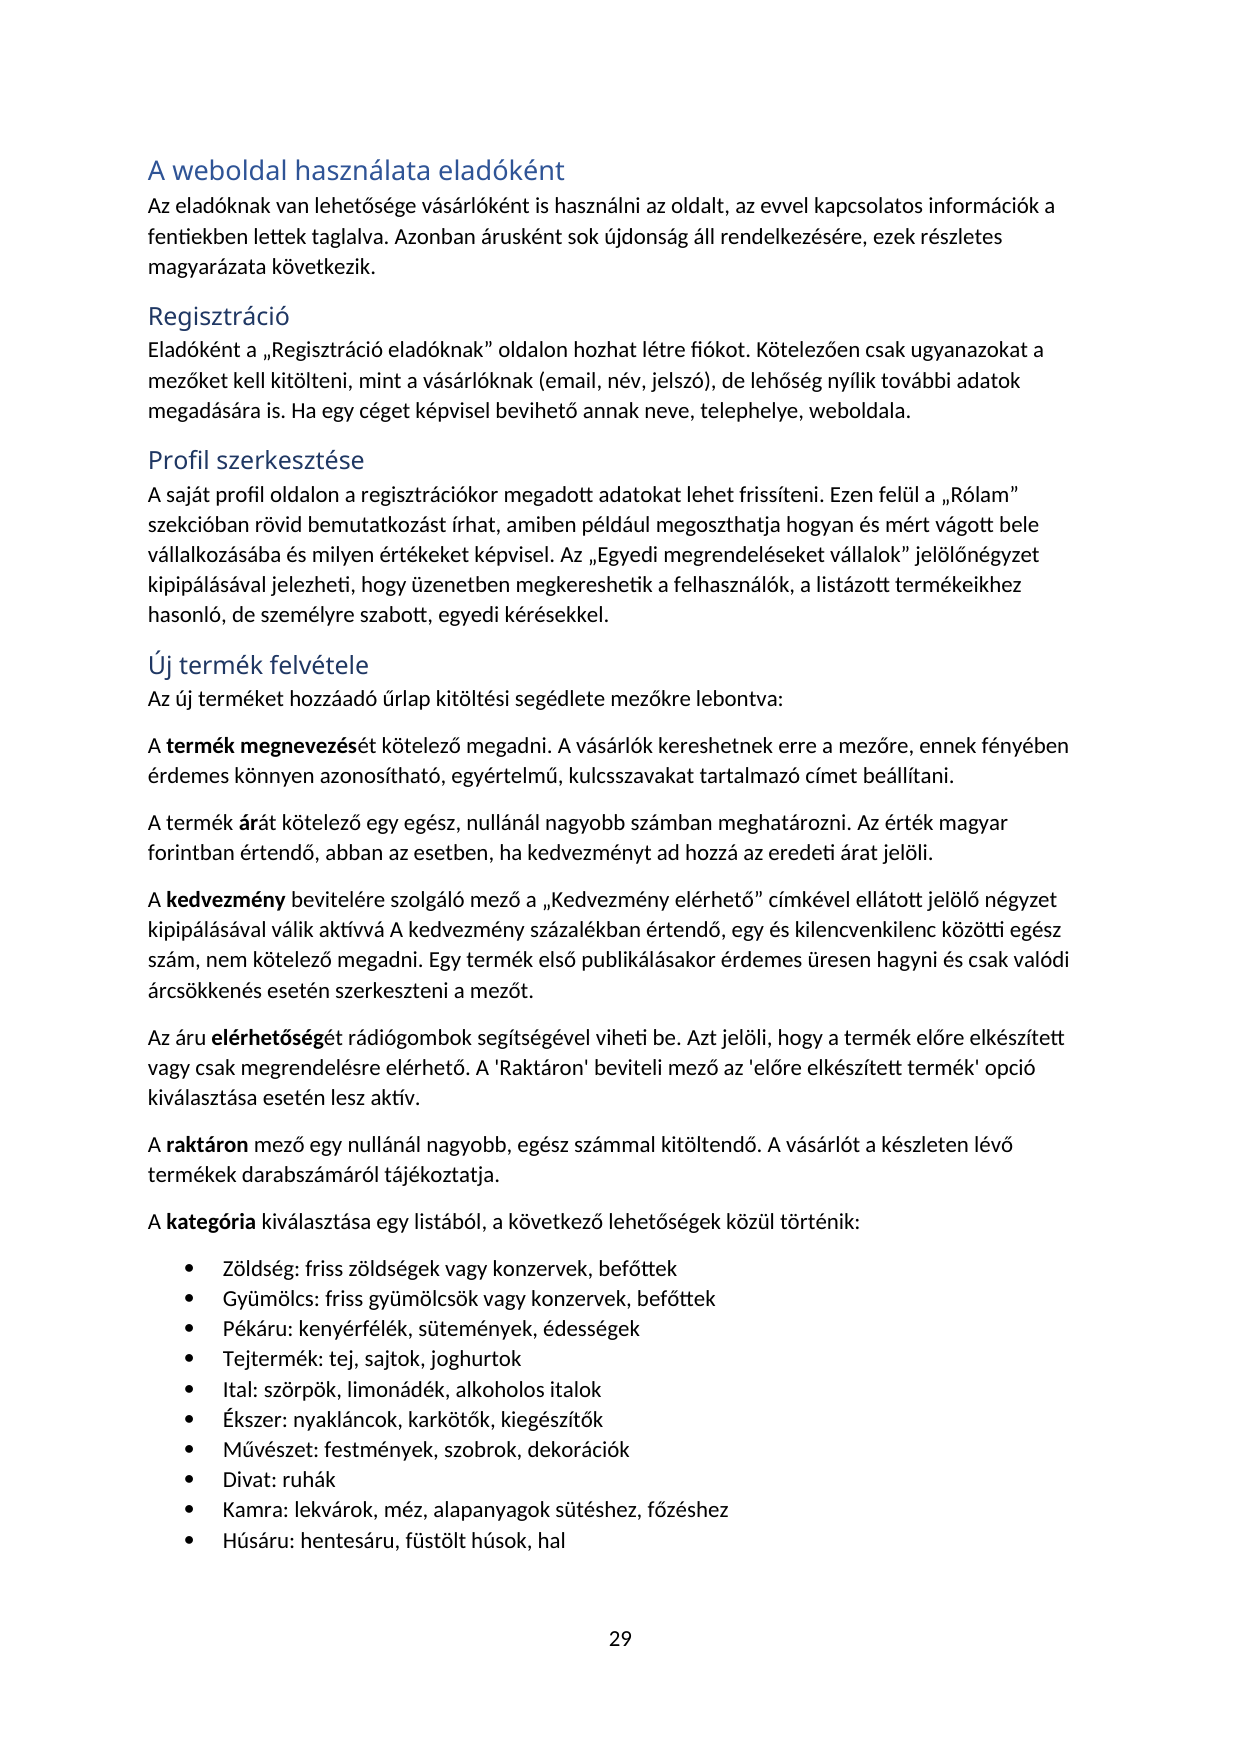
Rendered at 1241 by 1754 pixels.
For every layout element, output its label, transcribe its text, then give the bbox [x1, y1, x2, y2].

text A termék árát kötelező egy egész, nullánál nagyobb számban meghatározni. Az érték magyar forintban értendő, abban az esetben, ha kedvezményt ad hozzá az eredeti árat jelöli. [148, 808, 1093, 866]
subtitle A weboldal használata eladóként [148, 152, 1093, 189]
text Az új terméket hozzáadó űrlap kitöltési segédlete mezőkre lebontva: [148, 684, 1093, 712]
list Ékszer: nyakláncok, karkötők, kiegészítők [185, 1405, 1093, 1433]
list Kamra: lekvárok, méz, alapanyagok sütéshez, főzéshez [185, 1496, 1093, 1524]
list Művészet: festmények, szobrok, dekorációk [185, 1435, 1093, 1463]
text Az áru elérhetőségét rádiógombok segítségével viheti be. Azt jelöli, hogy a termék előre elkészített vagy csak megrendelésre elérhető. A 'Raktáron' beviteli mező az 'előre elkészített termék' opció kiválasztása esetén lesz aktív. [148, 1023, 1093, 1111]
list Tejtermék: tej, sajtok, joghurtok [185, 1344, 1093, 1373]
list Divat: ruhák [185, 1465, 1093, 1493]
subtitle Profil szerkesztése [148, 443, 1093, 477]
subtitle Regisztráció [148, 299, 1093, 333]
text A kategória kiválasztása egy listából, a következő lehetőségek közül történik: [148, 1207, 1093, 1235]
text A saját profil oldalon a regisztrációkor megadott adatokat lehet frissíteni. Ezen felül a „Rólam” szekcióban rövid bemutatkozást írhat, amiben például megoszthatja hogyan és mért vágott bele vállalkozásába és milyen értékeket képvisel. Az „Egyedi megrendeléseket vállalok” jelölőnégyzet kipipálásával jelezheti, hogy üzenetben megkereshetik a felhasználók, a listázott termékeikhez hasonló, de személyre szabott, egyedi kérésekkel. [148, 480, 1093, 628]
list Gyümölcs: friss gyümölcsök vagy konzervek, befőttek [185, 1284, 1093, 1312]
subtitle Új termék felvétele [148, 647, 1093, 681]
text Az eladóknak van lehetősége vásárlóként is használni az oldalt, az evvel kapcsolatos információk a fentiekben lettek taglalva. Azonban árusként sok újdonság áll rendelkezésére, ezek részletes magyarázata következik. [148, 192, 1093, 280]
text Eladóként a „Regisztráció eladóknak” oldalon hozhat létre fiókot. Kötelezően csak ugyanazokat a mezőket kell kitölteni, mint a vásárlóknak (email, név, jelszó), de lehőség nyílik további adatok megadására is. Ha egy céget képvisel bevihető annak neve, telephelye, weboldala. [148, 336, 1093, 424]
list Zöldség: friss zöldségek vagy konzervek, befőttek [185, 1254, 1093, 1282]
list Húsáru: hentesáru, füstölt húsok, hal [185, 1526, 1093, 1554]
text A raktáron mező egy nullánál nagyobb, egész számmal kitöltendő. A vásárlót a készleten lévő termékek darabszámáról tájékoztatja. [148, 1130, 1093, 1188]
list Pékáru: kenyérfélék, sütemények, édességek [185, 1314, 1093, 1342]
text A kedvezmény bevitelére szolgáló mező a „Kedvezmény elérhető” címkével ellátott jelölő négyzet kipipálásával válik aktívvá A kedvezmény százalékban értendő, egy és kilencvenkilenc közötti egész szám, nem kötelező megadni. Egy termék első publikálásakor érdemes üresen hagyni és csak valódi árcsökkenés esetén szerkeszteni a mezőt. [148, 885, 1093, 1004]
text A termék megnevezését kötelező megadni. A vásárlók kereshetnek erre a mezőre, ennek fényében érdemes könnyen azonosítható, egyértelmű, kulcsszavakat tartalmazó címet beállítani. [148, 731, 1093, 789]
list Ital: szörpök, limonádék, alkoholos italok [185, 1375, 1093, 1403]
